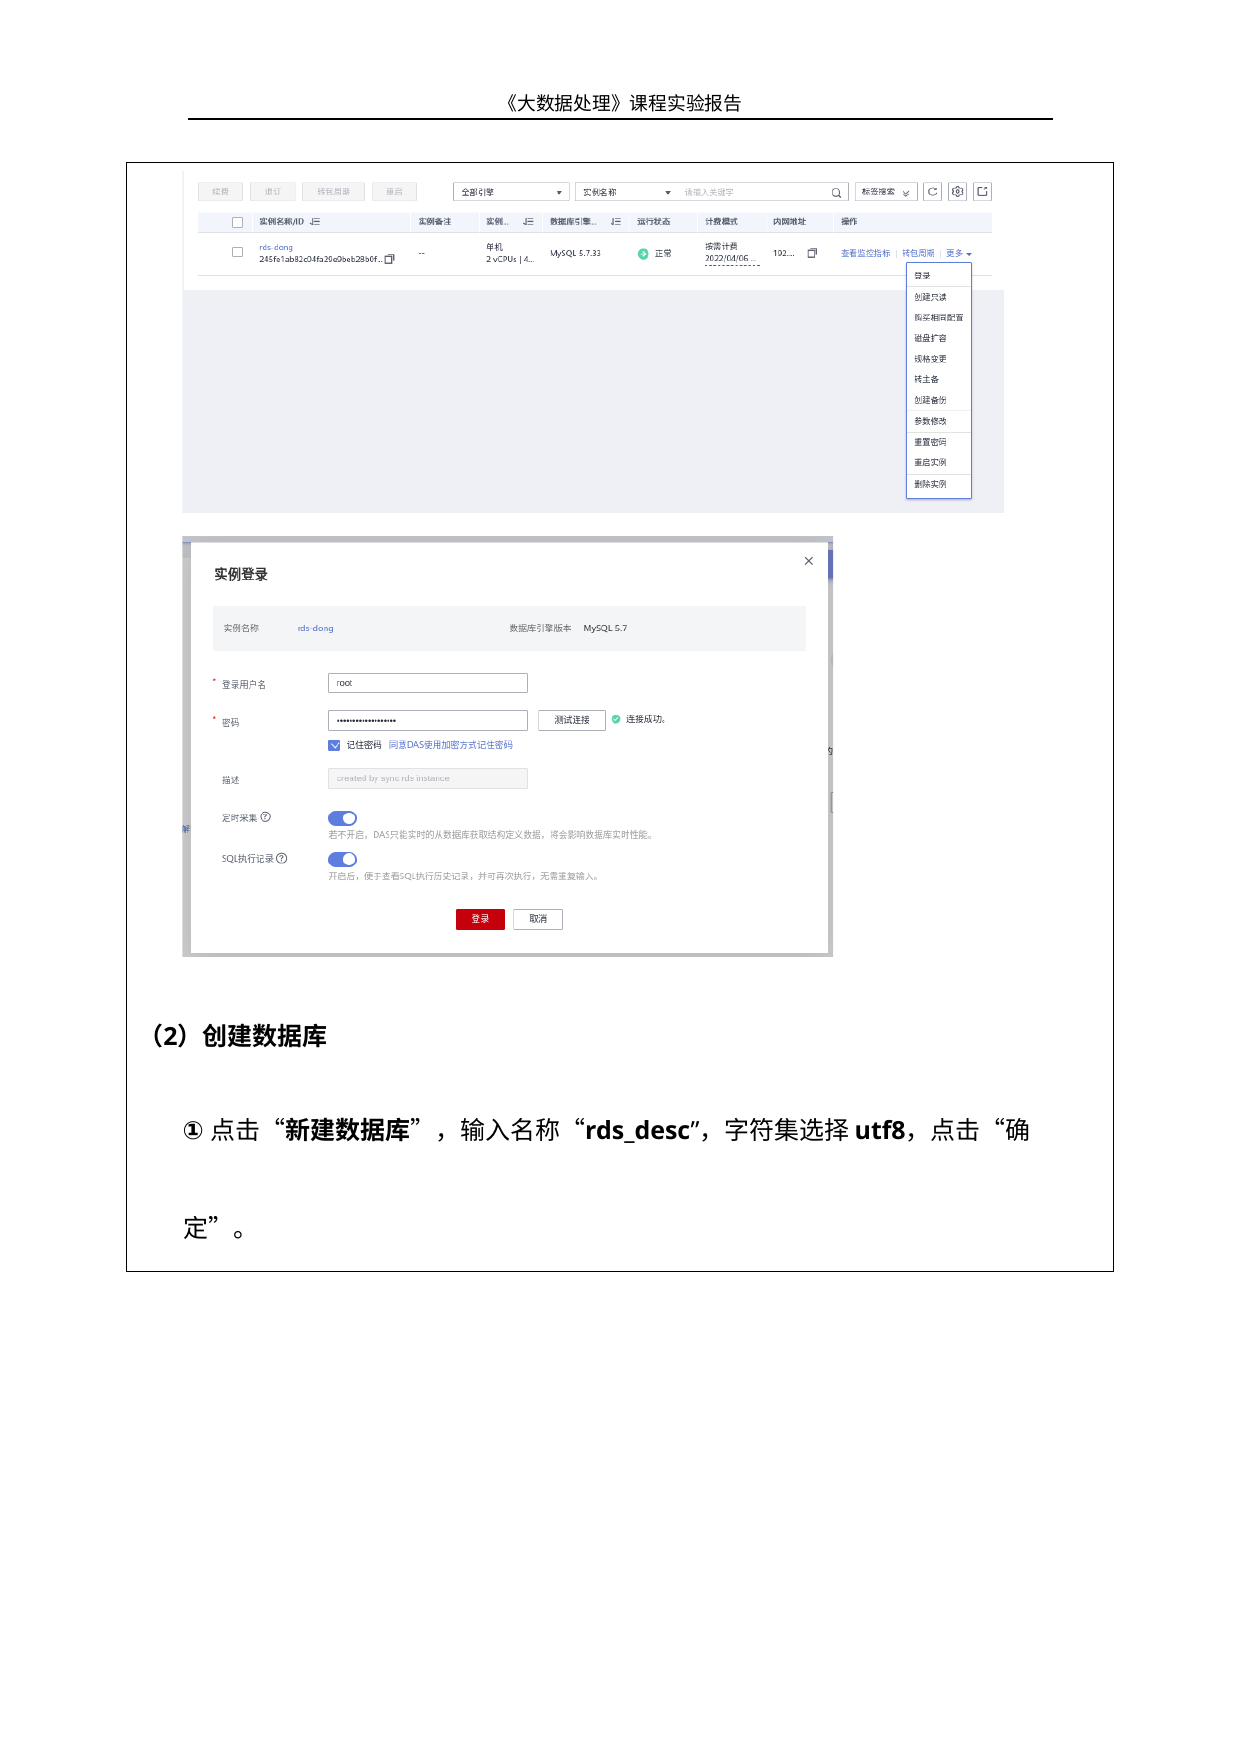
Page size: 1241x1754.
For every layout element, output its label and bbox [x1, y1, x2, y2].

picture [182, 536, 834, 957]
table_cell [127, 163, 1113, 1271]
picture [182, 171, 1005, 513]
